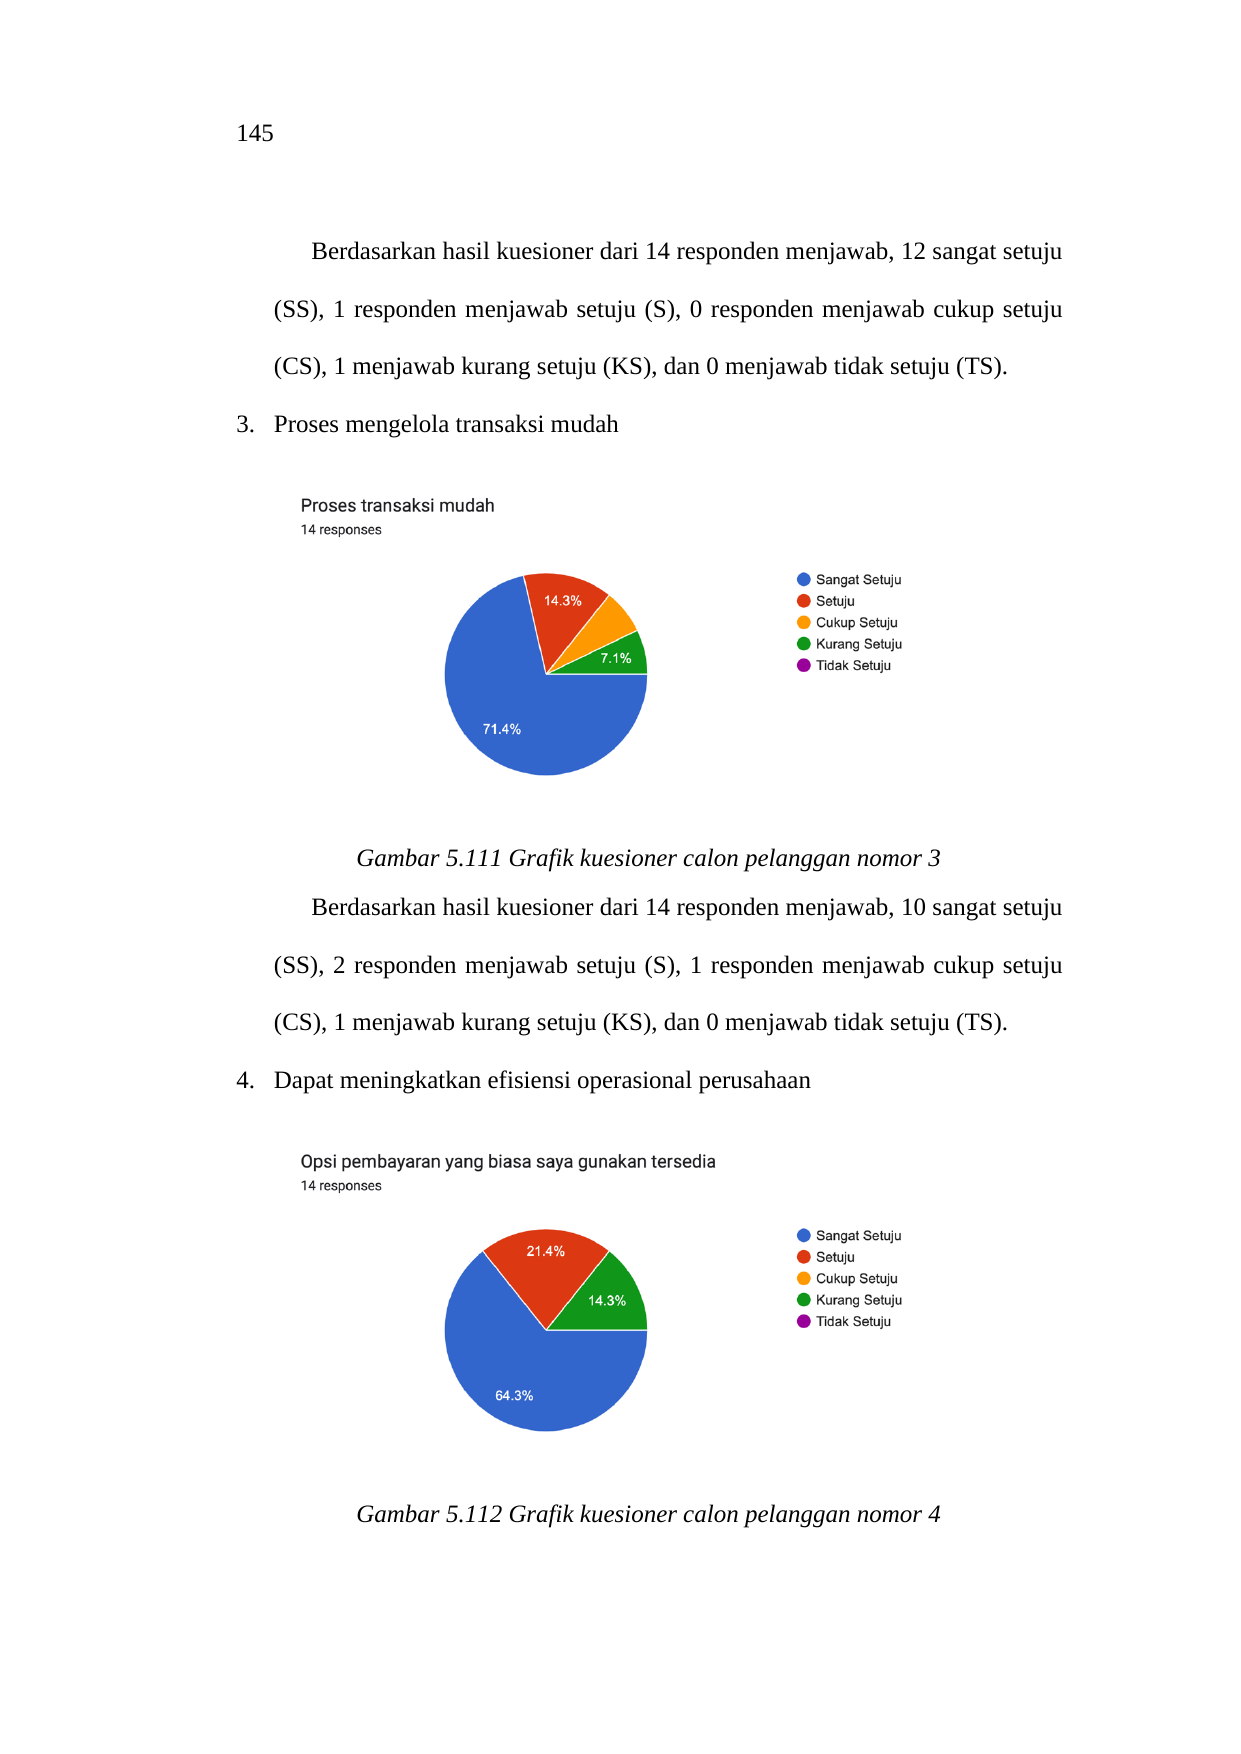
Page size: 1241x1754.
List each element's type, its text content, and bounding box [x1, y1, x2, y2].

text Berdasarkan hasil kuesioner dari 14 responden menjawab, 12 sangat setuju (SS), 1 responden menjawab setuju (S), 0 responden menjawab cukup setuju (CS), 1 menjawab kurang setuju (KS), dan 0 menjawab tidak setuju (TS). [274, 236, 1063, 380]
list Proses mengelola transaksi mudah [236, 409, 1063, 437]
picture [273, 1122, 1101, 1470]
picture [273, 466, 1101, 814]
list Dapat meningkatkan efisiensi operasional perusahaan [236, 1065, 1063, 1093]
text Berdasarkan hasil kuesioner dari 14 responden menjawab, 10 sangat setuju (SS), 2 responden menjawab setuju (S), 1 responden menjawab cukup setuju (CS), 1 menjawab kurang setuju (KS), dan 0 menjawab tidak setuju (TS). [274, 892, 1063, 1036]
